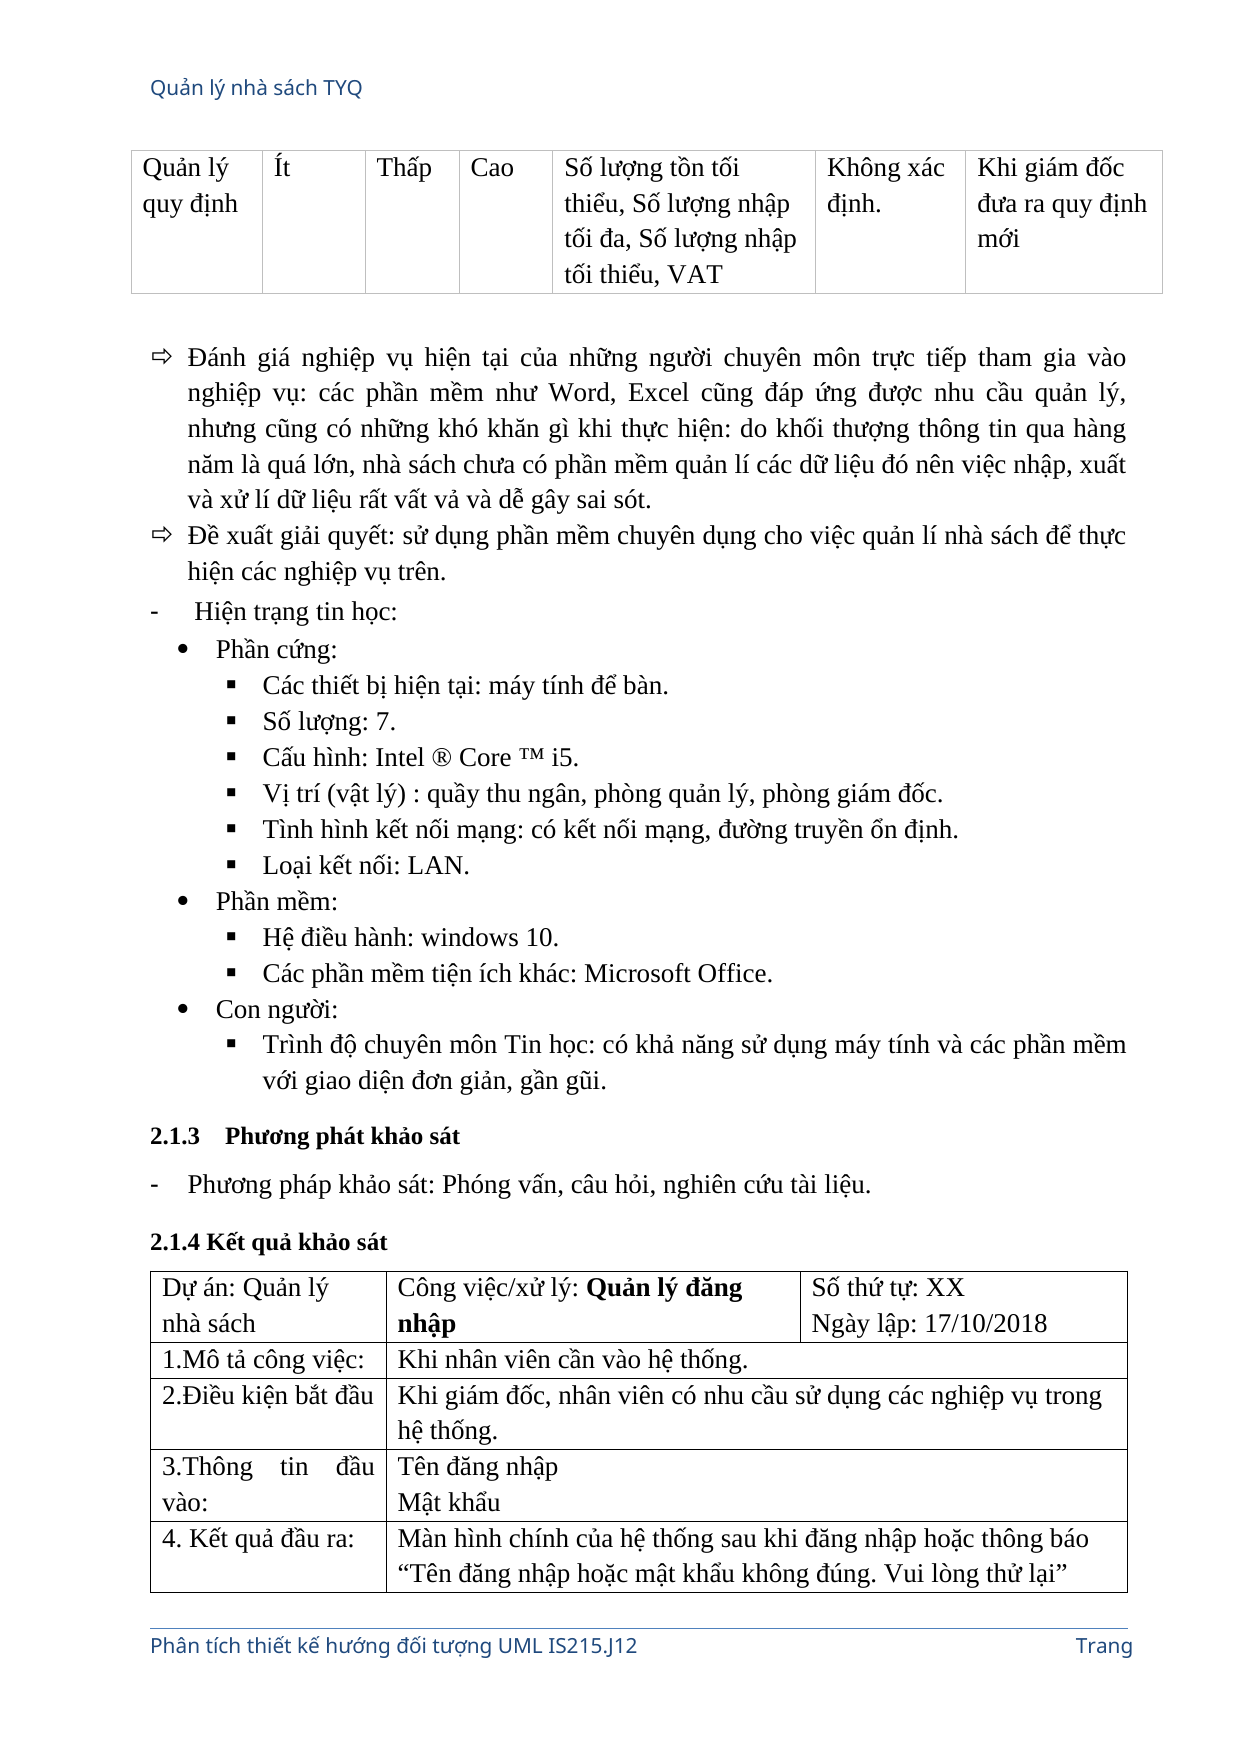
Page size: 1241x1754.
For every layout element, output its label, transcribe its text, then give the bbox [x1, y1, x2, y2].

table_cell Quản lý quy định [132, 151, 262, 293]
table_header Số thứ tự: XX Ngày lập: 17/10/2018 [801, 1272, 1127, 1342]
list Các thiết bị hiện tại: máy tính để bàn. [225, 669, 1128, 701]
table_header Dự án: Quản lý nhà sách [151, 1272, 386, 1342]
subtitle Phương phát khảo sát [150, 1121, 1128, 1150]
table_cell Màn hình chính của hệ thống sau khi đăng nhập hoặc thông báo “Tên đăng nhập hoặc mật khẩu không đúng. Vui lòng thử lại” [387, 1522, 1127, 1592]
table_cell 4. Kết quả đầu ra: [151, 1522, 386, 1592]
list Hiện trạng tin học: [150, 591, 1128, 628]
list Hệ điều hành: windows 10. [225, 921, 1128, 952]
list Trình độ chuyên môn Tin học: có khả năng sử dụng máy tính và các phần mềm với giao diện đơn giản, gần gũi. [225, 1029, 1128, 1096]
list Tình hình kết nối mạng: có kết nối mạng, đường truyền ổn định. [225, 813, 1128, 844]
table_cell 3.Thông tin đầu vào: [151, 1450, 386, 1521]
list Đánh giá nghiệp vụ hiện tại của những người chuyên môn trực tiếp tham gia vào nghiệp vụ: các phần mềm như Word, Excel cũng đáp ứng được nhu cầu quản lý, nhưng cũng có những khó khăn gì khi thực hiện: do khối thượng thông tin qua hàng năm là quá lớn, nhà sách chưa có phần mềm quản lí các dữ liệu đó nên việc nhập, xuất và xử lí dữ liệu rất vất vả và dễ gây sai sót. [150, 341, 1128, 515]
list Con người: [178, 993, 1128, 1024]
list Loại kết nối: LAN. [225, 849, 1128, 880]
table_cell 1.Mô tả công việc: [151, 1343, 386, 1378]
table_cell Khi giám đốc đưa ra quy định mới [966, 151, 1162, 293]
list Đề xuất giải quyết: sử dụng phần mềm chuyên dụng cho việc quản lí nhà sách để thực hiện các nghiệp vụ trên. [150, 519, 1128, 586]
table_cell Số lượng tồn tối thiểu, Số lượng nhập tối đa, Số lượng nhập tối thiểu, VAT [553, 151, 815, 293]
list Vị trí (vật lý) : quầy thu ngân, phòng quản lý, phòng giám đốc. [225, 777, 1128, 808]
table_cell Ít [263, 151, 365, 293]
table_header Công việc/xử lý: Quản lý đăng nhập [387, 1272, 800, 1342]
table_cell Tên đăng nhập Mật khẩu [387, 1450, 1127, 1521]
table_cell Khi giám đốc, nhân viên có nhu cầu sử dụng các nghiệp vụ trong hệ thống. [387, 1379, 1127, 1449]
list Số lượng: 7. [225, 705, 1128, 736]
subtitle 2.1.4 Kết quả khảo sát [150, 1227, 1128, 1256]
table_cell Thấp [366, 151, 459, 293]
table_cell Không xác định. [816, 151, 965, 293]
list Phương pháp khảo sát: Phóng vấn, câu hỏi, nghiên cứu tài liệu. [150, 1164, 1128, 1201]
table_cell Khi nhân viên cần vào hệ thống. [387, 1343, 1127, 1378]
list Cấu hình: Intel ® Core ™ i5. [225, 741, 1128, 772]
list Các phần mềm tiện ích khác: Microsoft Office. [225, 957, 1128, 988]
list Phần cứng: [178, 633, 1128, 664]
list Phần mềm: [178, 885, 1128, 916]
table_cell 2.Điều kiện bắt đầu [151, 1379, 386, 1449]
table_cell Cao [460, 151, 552, 293]
